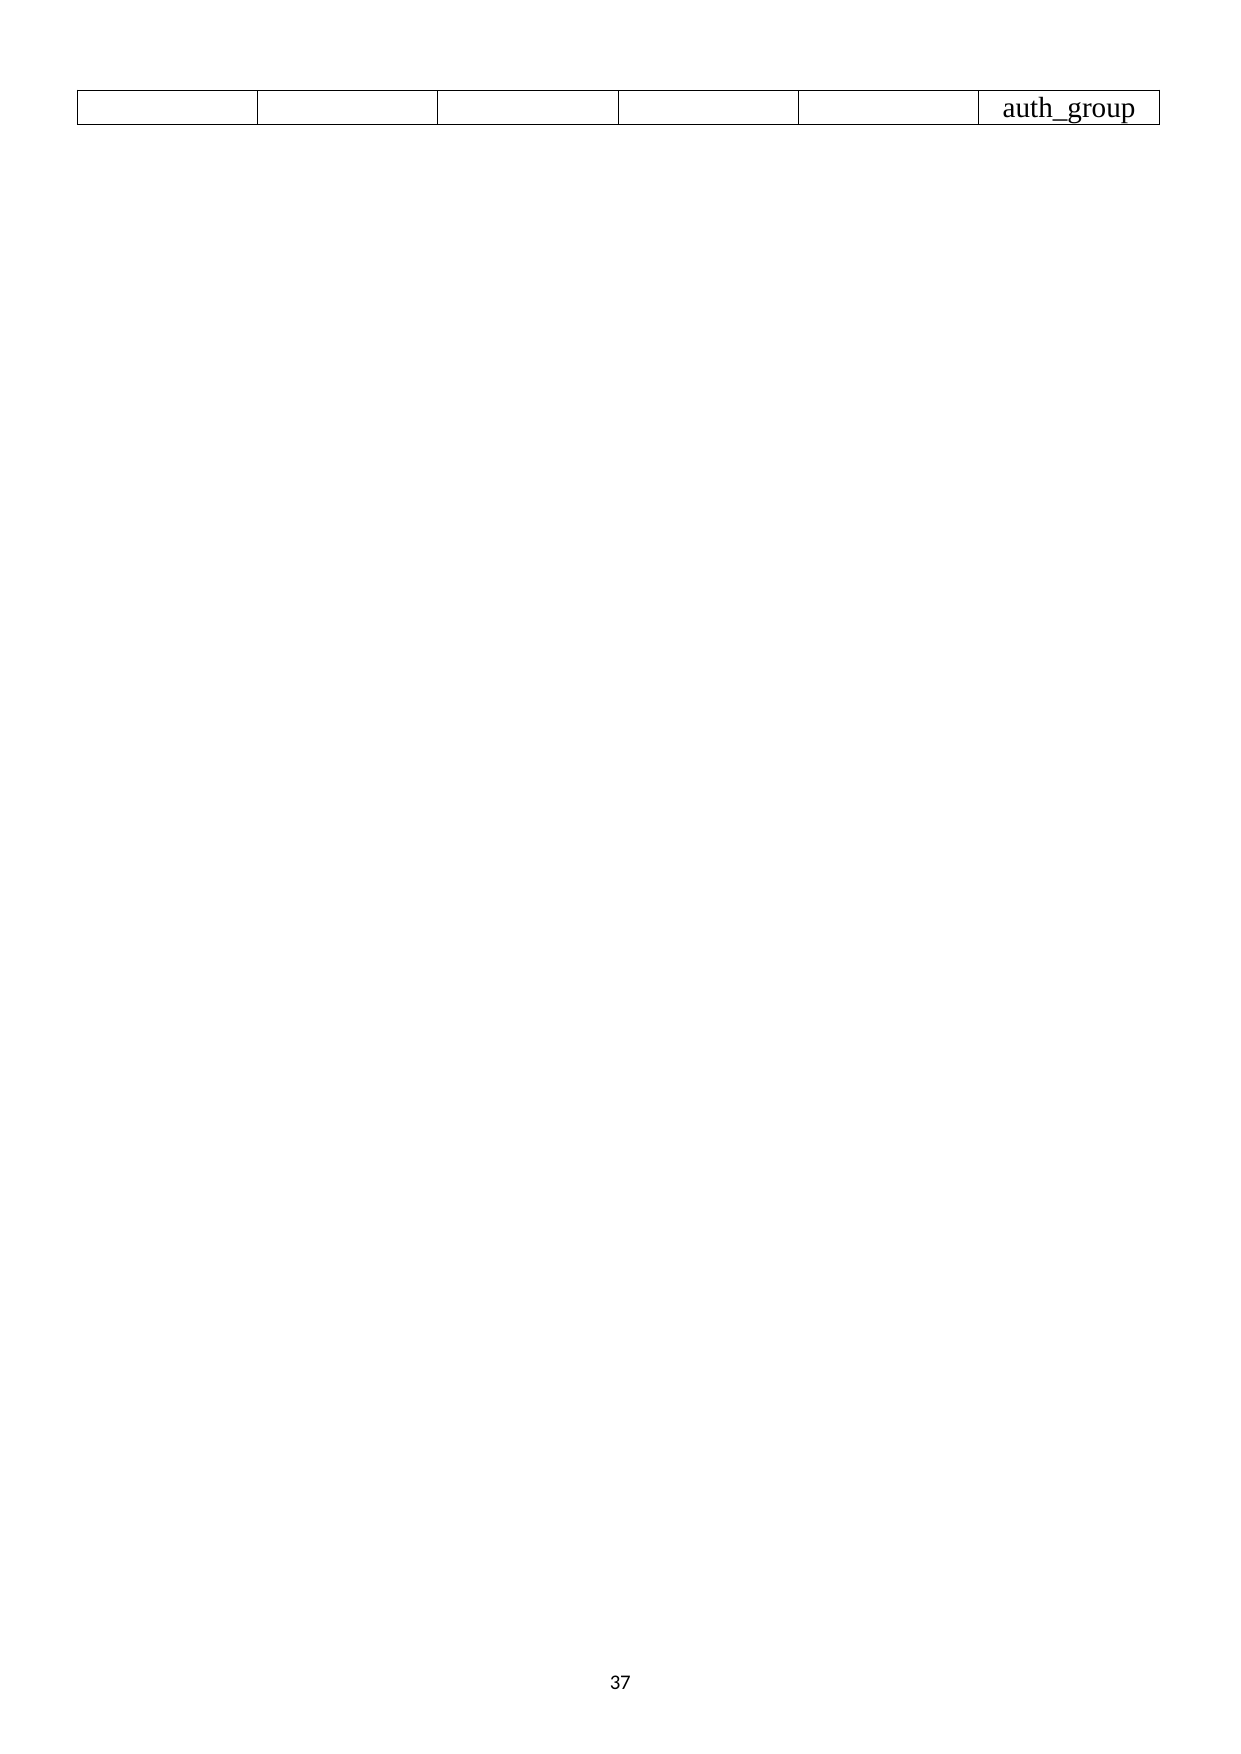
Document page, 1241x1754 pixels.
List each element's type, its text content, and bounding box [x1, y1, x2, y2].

table_cell int [438, 91, 618, 124]
table_cell 參照：auth_group [979, 91, 1159, 124]
table_cell [799, 91, 978, 124]
table_cell group_id [78, 91, 257, 124]
table_cell 群組編號 [258, 91, 437, 124]
table_cell [619, 91, 798, 124]
